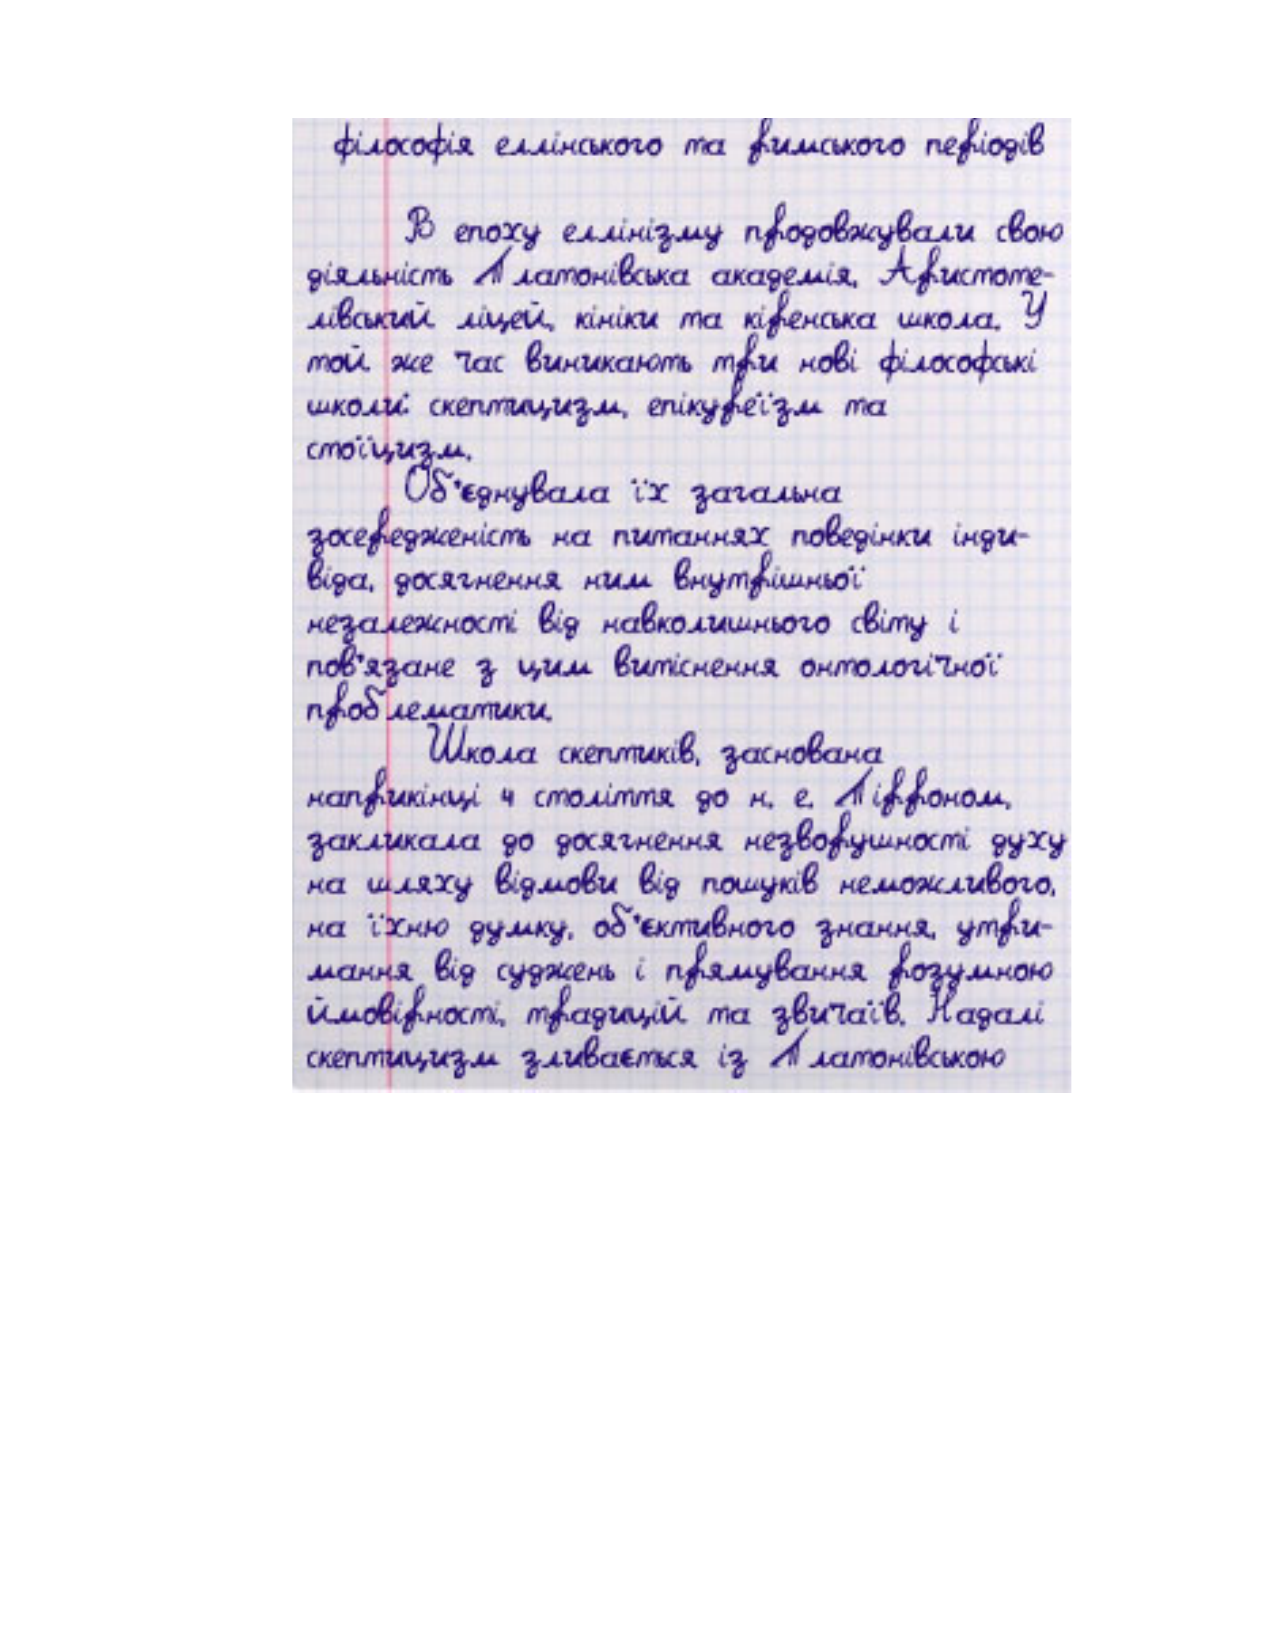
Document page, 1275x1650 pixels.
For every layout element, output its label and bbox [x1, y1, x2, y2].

picture [292, 118, 1072, 1093]
